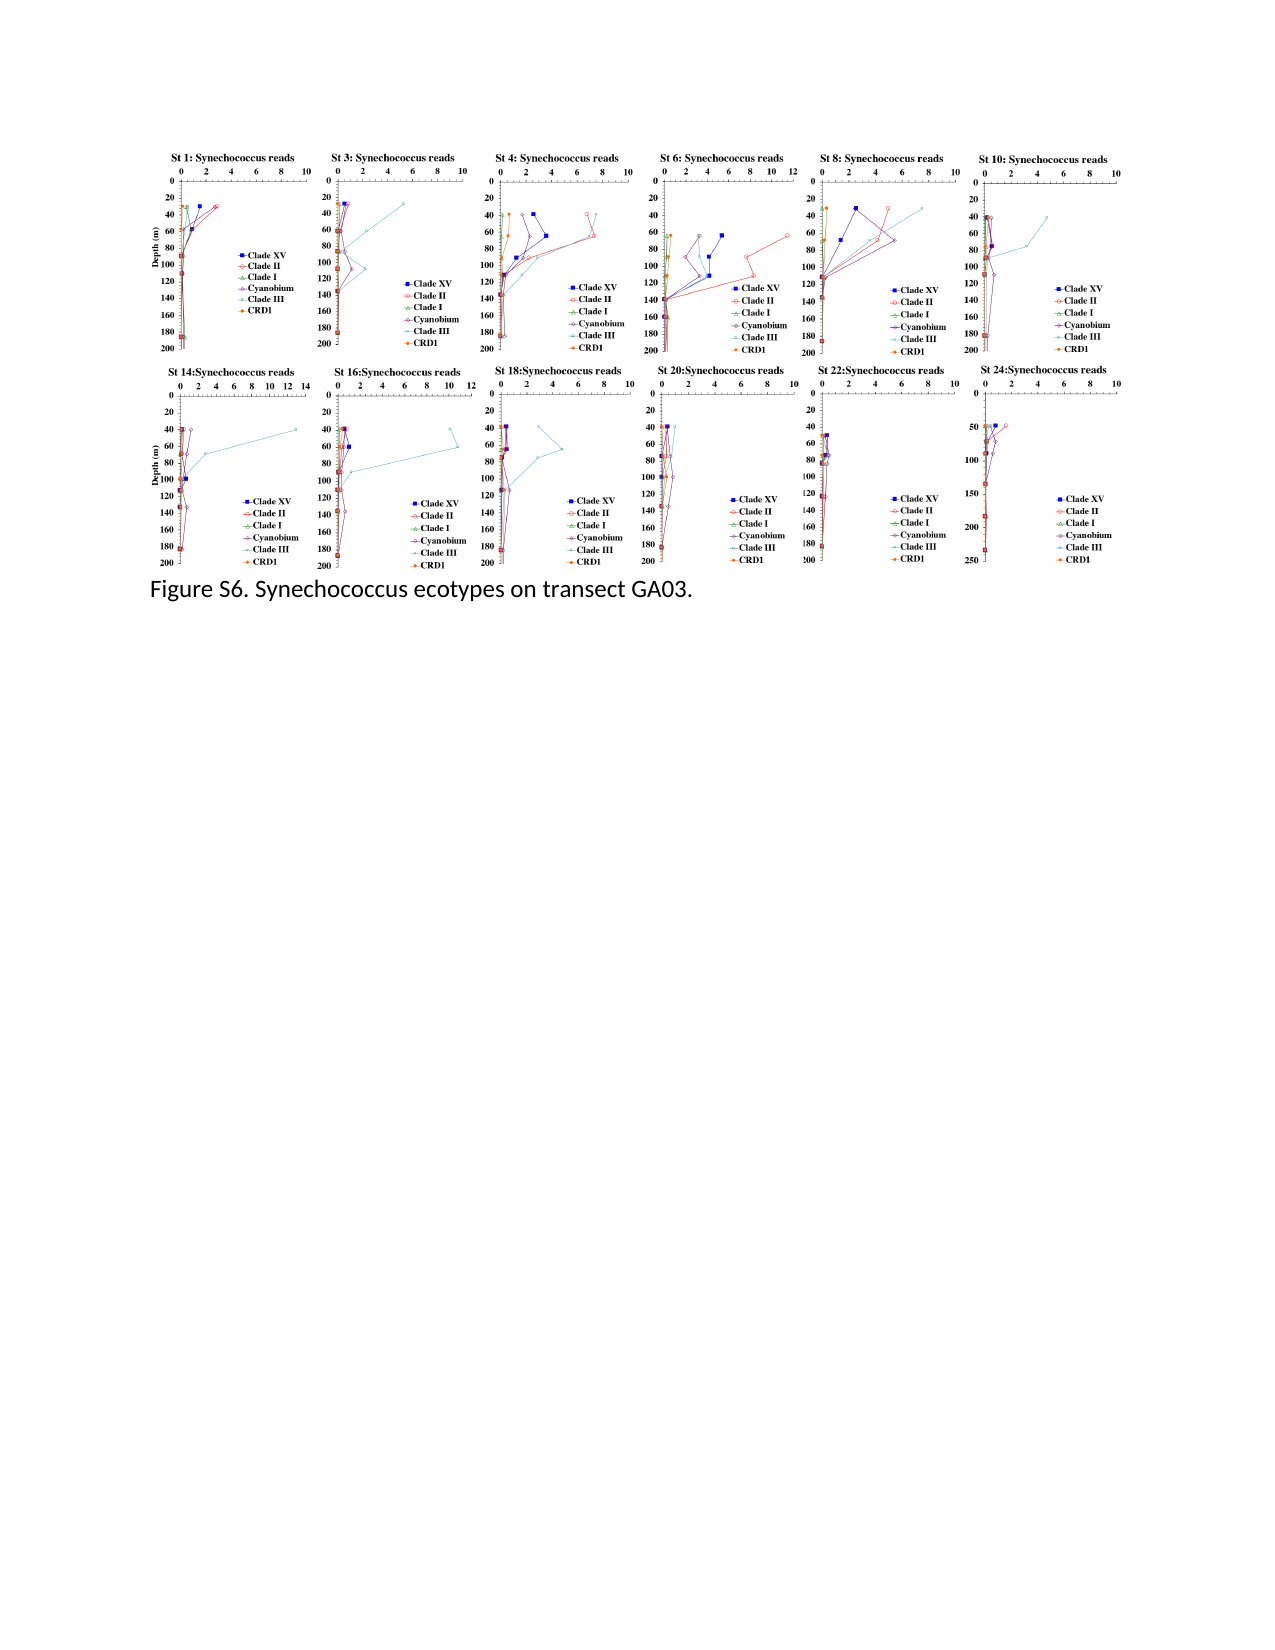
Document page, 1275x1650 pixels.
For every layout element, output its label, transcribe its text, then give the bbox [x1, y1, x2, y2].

text Figure S6. Synechococcus ecotypes on transect GA03. [150, 573, 1125, 603]
